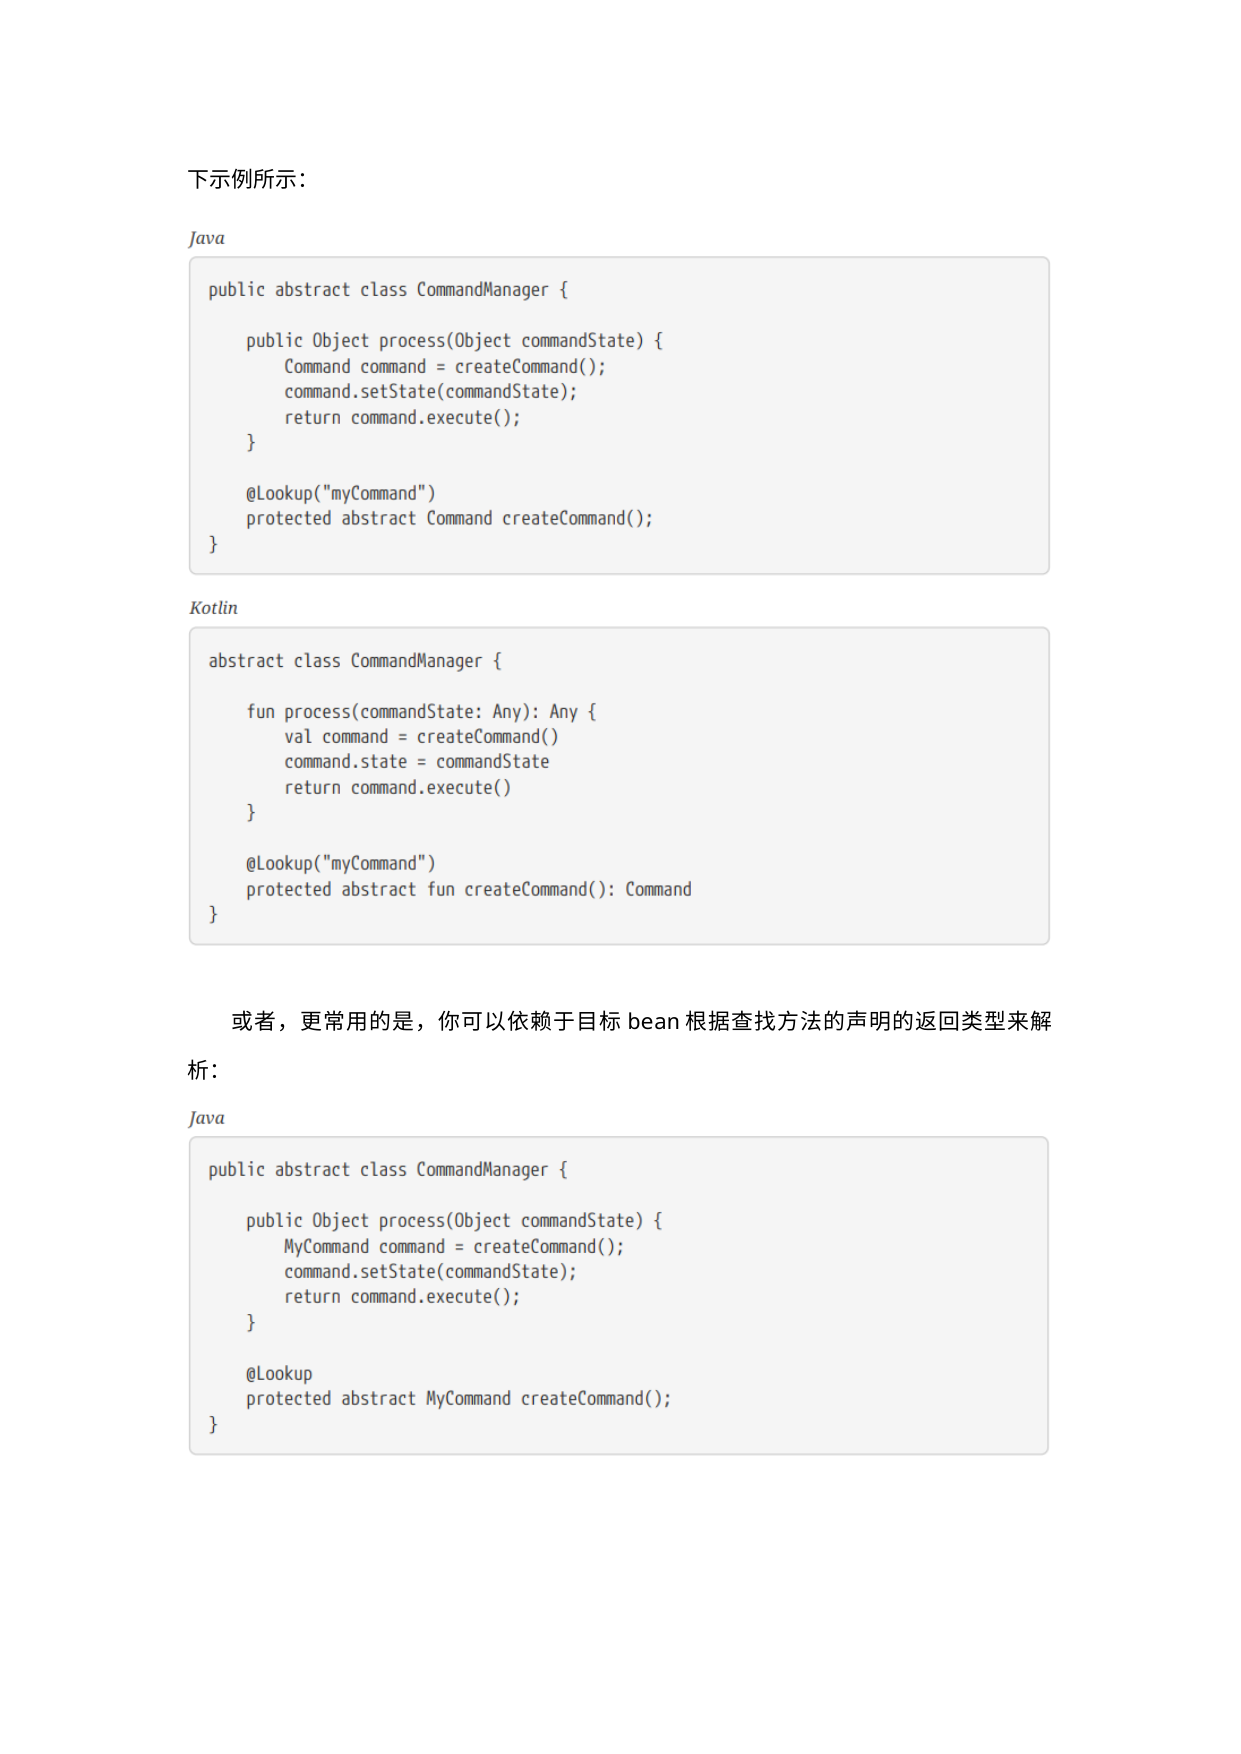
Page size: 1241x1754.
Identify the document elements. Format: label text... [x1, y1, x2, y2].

text 或者，更常用的是，你可以依赖于目标bean根据查找方法的声明的返回类型来解析： [187, 1004, 1053, 1085]
picture [187, 1100, 1052, 1585]
picture [187, 210, 1052, 967]
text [187, 162, 1053, 194]
